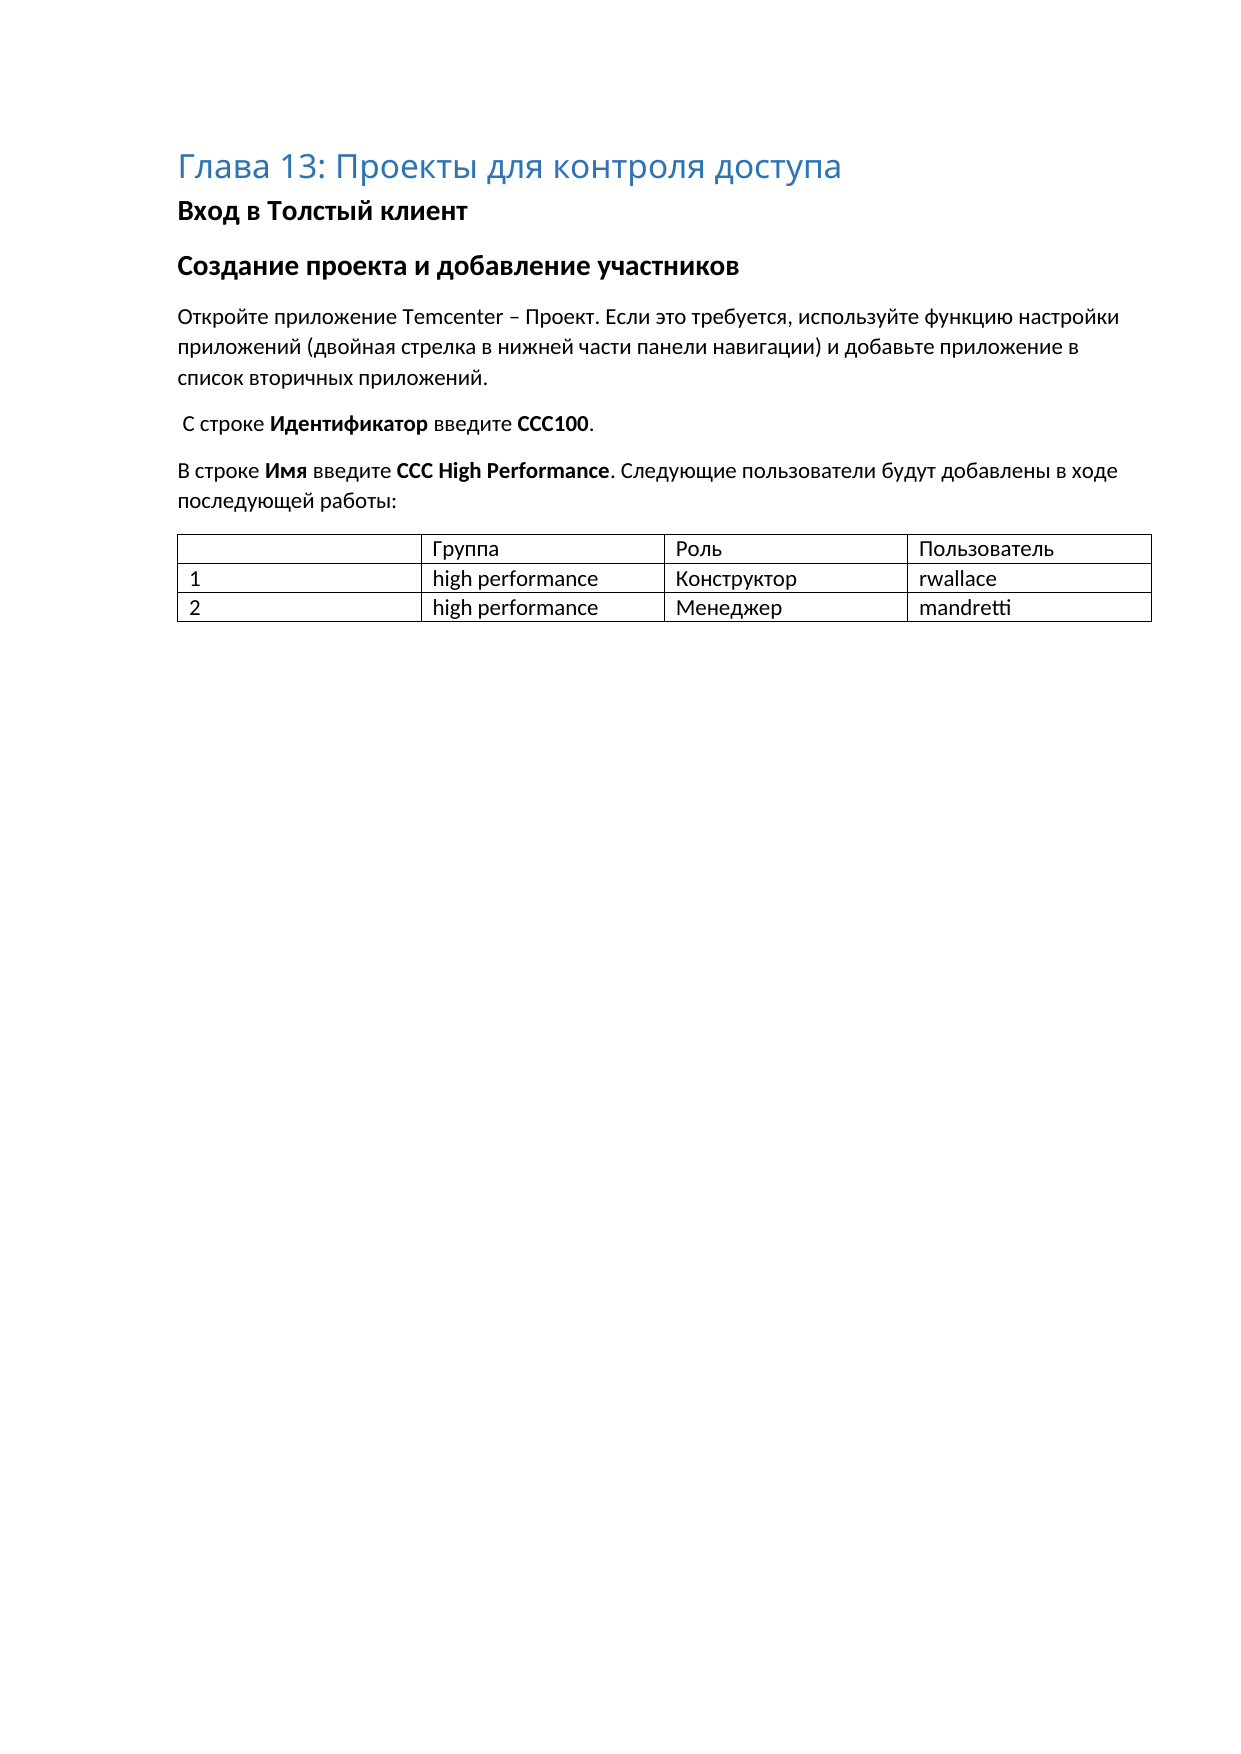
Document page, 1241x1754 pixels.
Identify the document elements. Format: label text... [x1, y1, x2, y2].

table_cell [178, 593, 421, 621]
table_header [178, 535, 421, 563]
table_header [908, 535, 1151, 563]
text С строке Идентификатор введите CCC100. [177, 409, 1152, 438]
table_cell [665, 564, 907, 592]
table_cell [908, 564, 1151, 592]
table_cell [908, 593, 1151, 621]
text Вход в Толстый клиент [177, 192, 1152, 228]
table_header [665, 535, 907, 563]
text Создание проекта и добавление участников [177, 247, 1152, 283]
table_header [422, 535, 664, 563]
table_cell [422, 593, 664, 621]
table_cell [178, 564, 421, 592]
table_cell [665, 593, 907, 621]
text Откройте приложение Temcenter – Проект. Если это требуется, используйте функцию настройки приложений (двойная стрелка в нижней части панели навигации) и добавьте приложение в список вторичных приложений. [177, 302, 1152, 391]
subtitle Глава 13: Проекты для контроля доступа [177, 143, 1152, 188]
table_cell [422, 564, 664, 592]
text В строке Имя введите CCC High Performance. Следующие пользователи будут добавлены в ходе последующей работы: [177, 456, 1152, 515]
